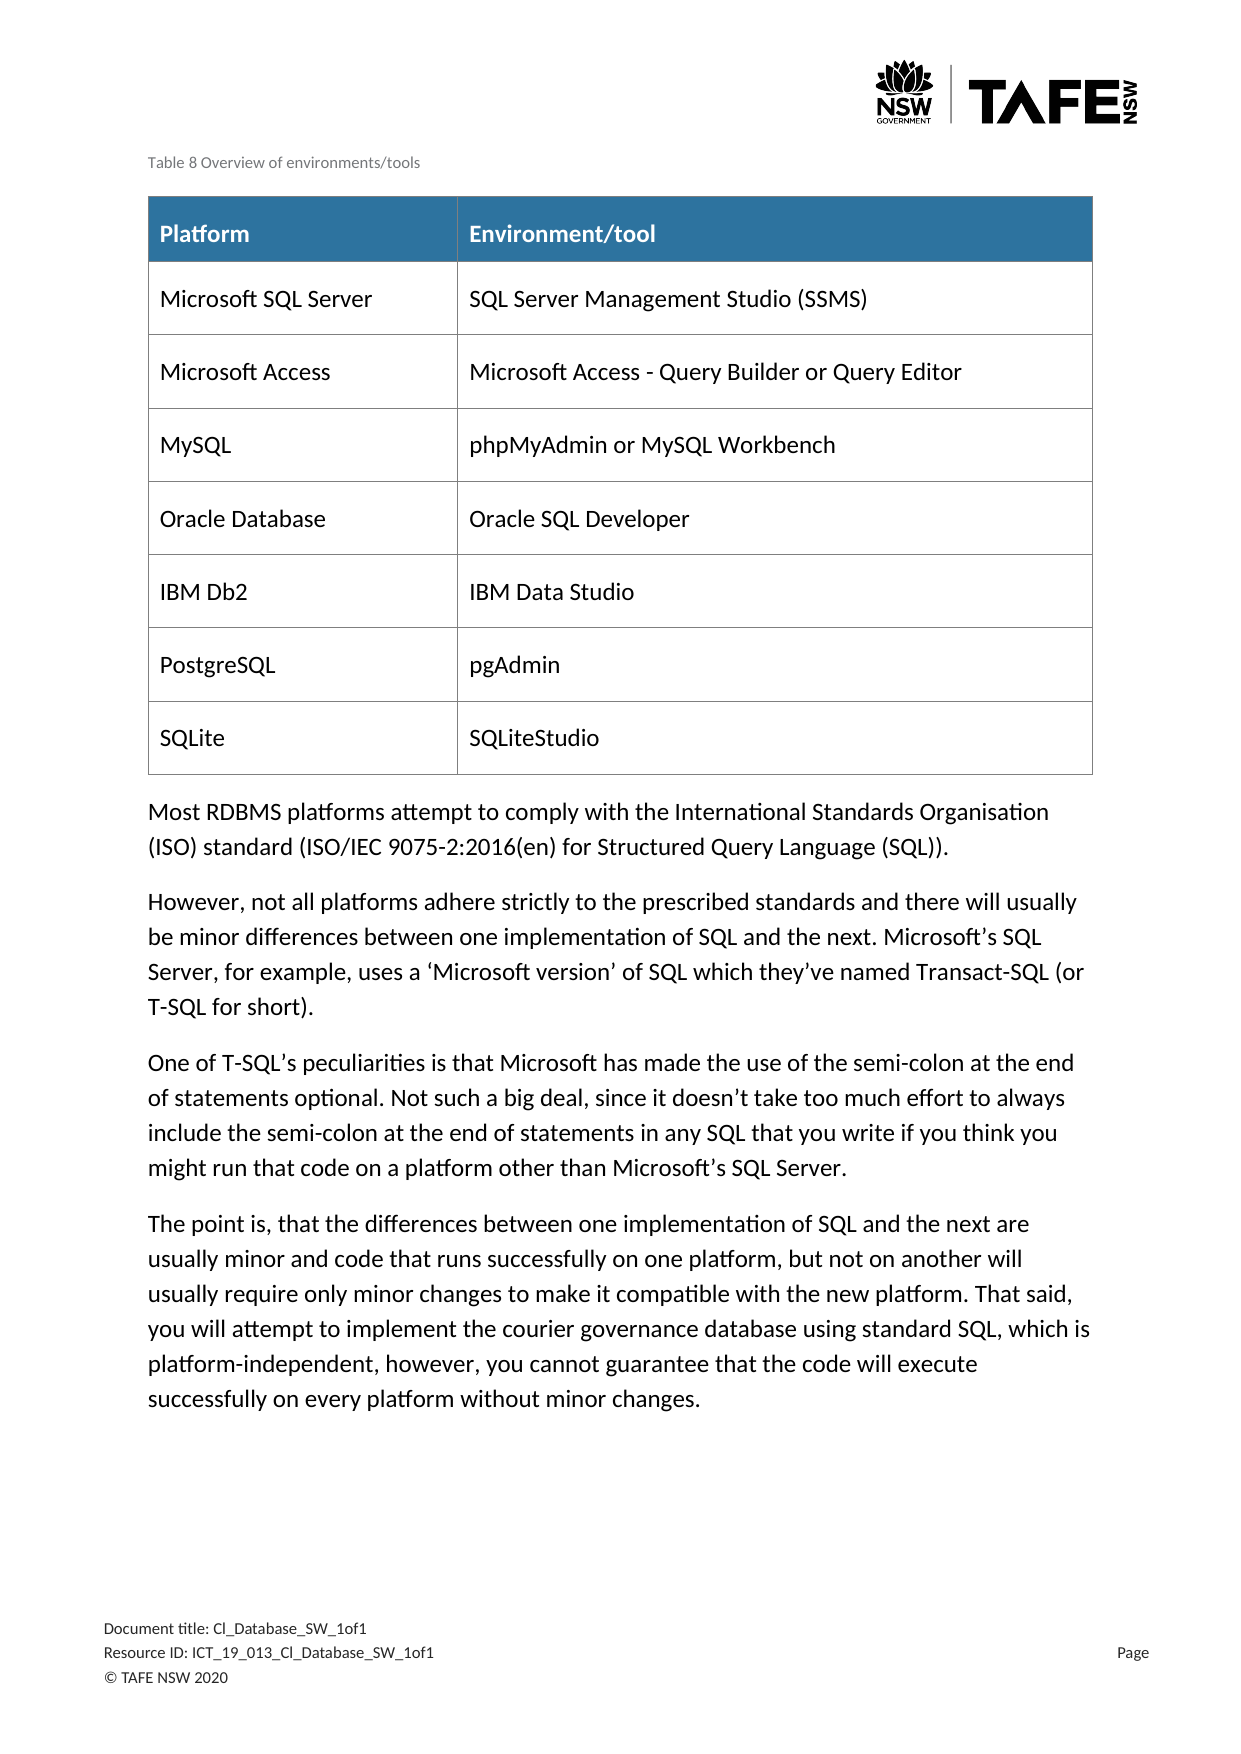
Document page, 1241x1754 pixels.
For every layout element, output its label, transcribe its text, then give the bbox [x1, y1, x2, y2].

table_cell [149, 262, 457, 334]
text However, not all platforms adhere strictly to the prescribed standards and there will usually be minor differences between one implementation of SQL and the next. Microsoft’s SQL Server, for example, uses a ‘Microsoft version’ of SQL which they’ve named Transact-SQL (or T-SQL for short). [148, 886, 1092, 1022]
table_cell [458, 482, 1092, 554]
picture [875, 59, 1137, 125]
text The point is, that the differences between one implementation of SQL and the next are usually minor and code that runs successfully on one platform, but not on another will usually require only minor changes to make it compatible with the new platform. That said, you will attempt to implement the courier governance database using standard SQL, which is platform-independent, however, you cannot guarantee that the code will execute successfully on every platform without minor changes. [148, 1208, 1092, 1414]
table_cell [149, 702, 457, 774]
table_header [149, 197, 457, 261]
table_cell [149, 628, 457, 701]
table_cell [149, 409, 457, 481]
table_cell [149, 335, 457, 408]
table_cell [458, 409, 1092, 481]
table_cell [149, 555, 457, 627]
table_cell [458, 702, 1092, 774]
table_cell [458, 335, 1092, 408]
text One of T-SQL’s peculiarities is that Microsoft has made the use of the semi-colon at the end of statements optional. Not such a big deal, since it doesn’t take too much effort to always include the semi-colon at the end of statements in any SQL that you write if you think you might run that code on a platform other than Microsoft’s SQL Server. [148, 1047, 1092, 1183]
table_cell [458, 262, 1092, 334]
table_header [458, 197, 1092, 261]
text Most RDBMS platforms attempt to comply with the International Standards Organisation (ISO) standard (ISO/IEC 9075-2:2016(en) for Structured Query Language (SQL)). [148, 796, 1092, 861]
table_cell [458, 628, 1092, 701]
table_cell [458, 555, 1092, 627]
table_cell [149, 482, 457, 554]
